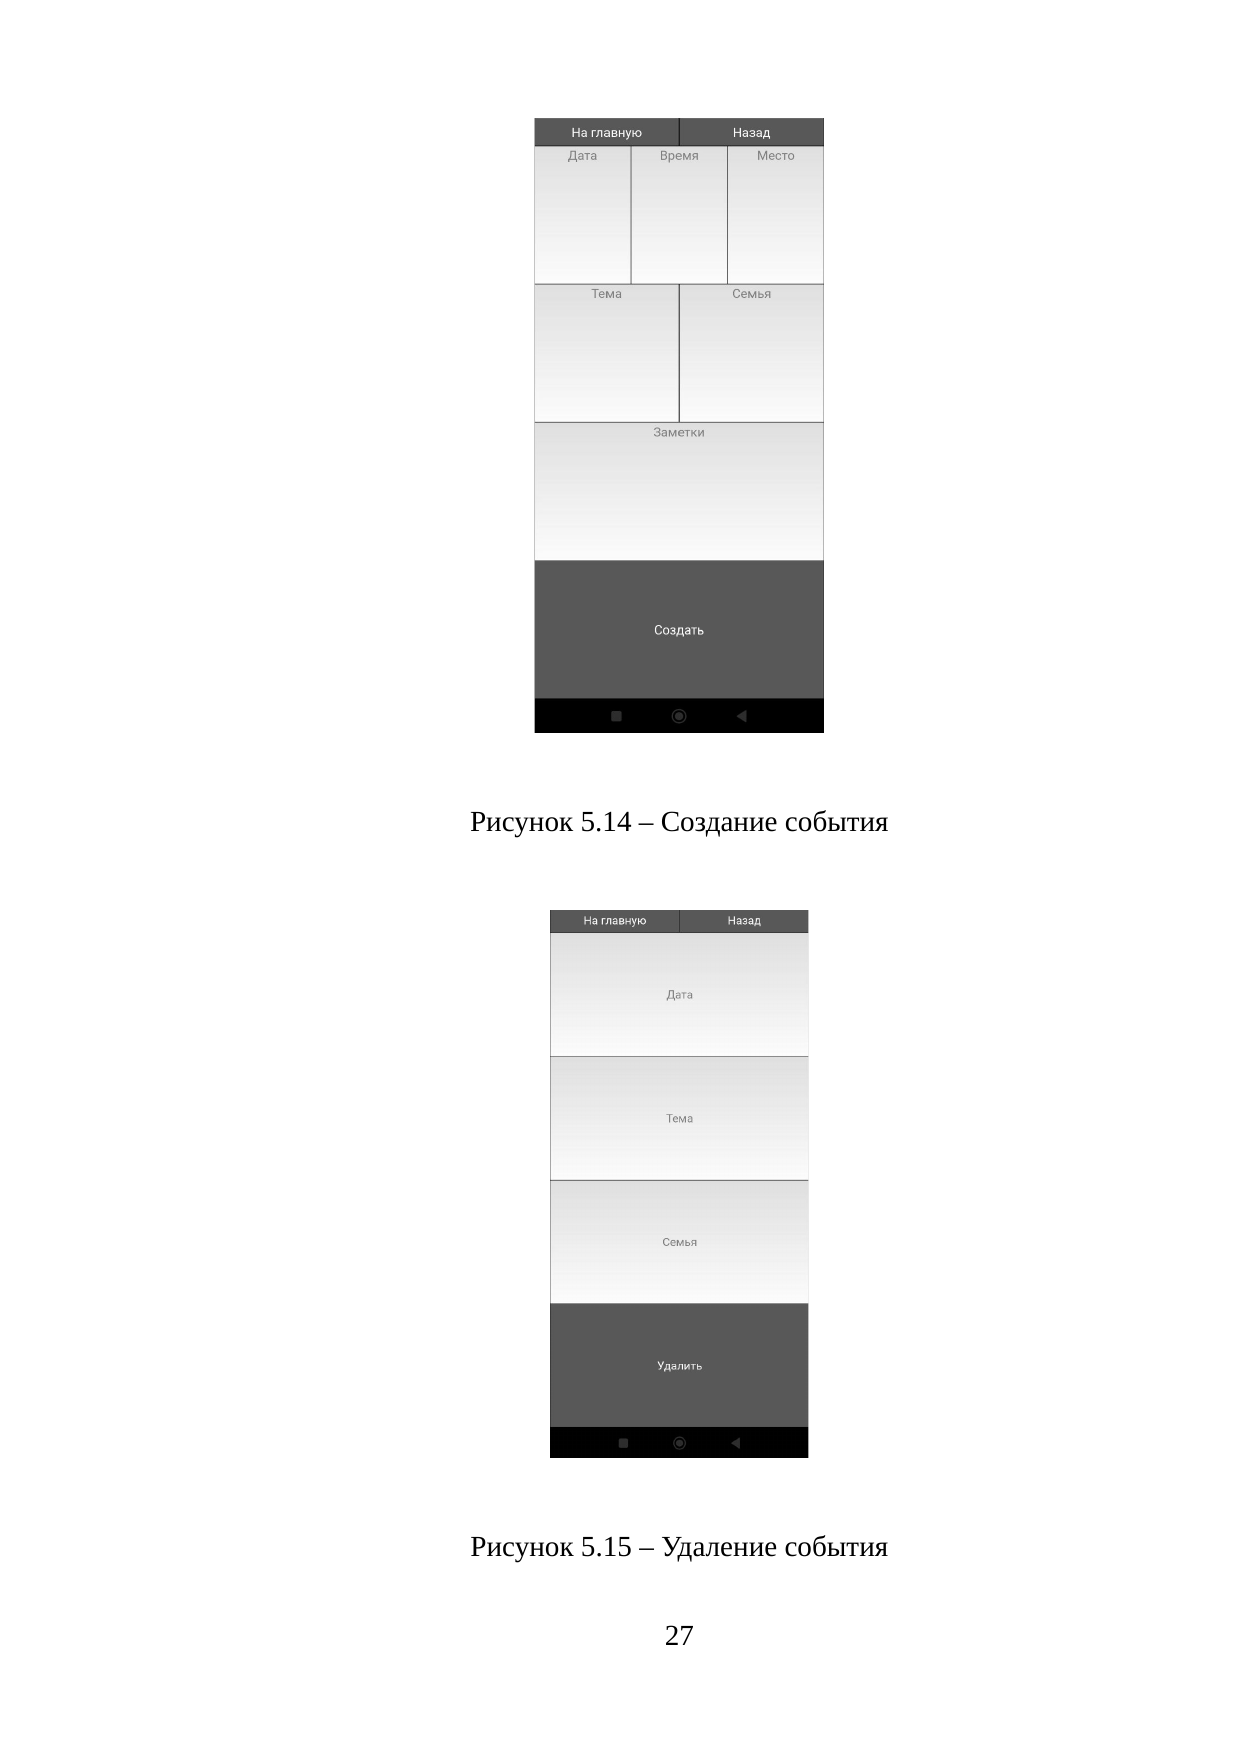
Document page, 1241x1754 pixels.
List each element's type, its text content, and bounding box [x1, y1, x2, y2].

picture [534, 118, 824, 733]
picture [550, 910, 809, 1458]
text Рисунок 5.15 – Удаление события [177, 1529, 1181, 1563]
text Рисунок 5.14 – Создание события [177, 804, 1181, 838]
